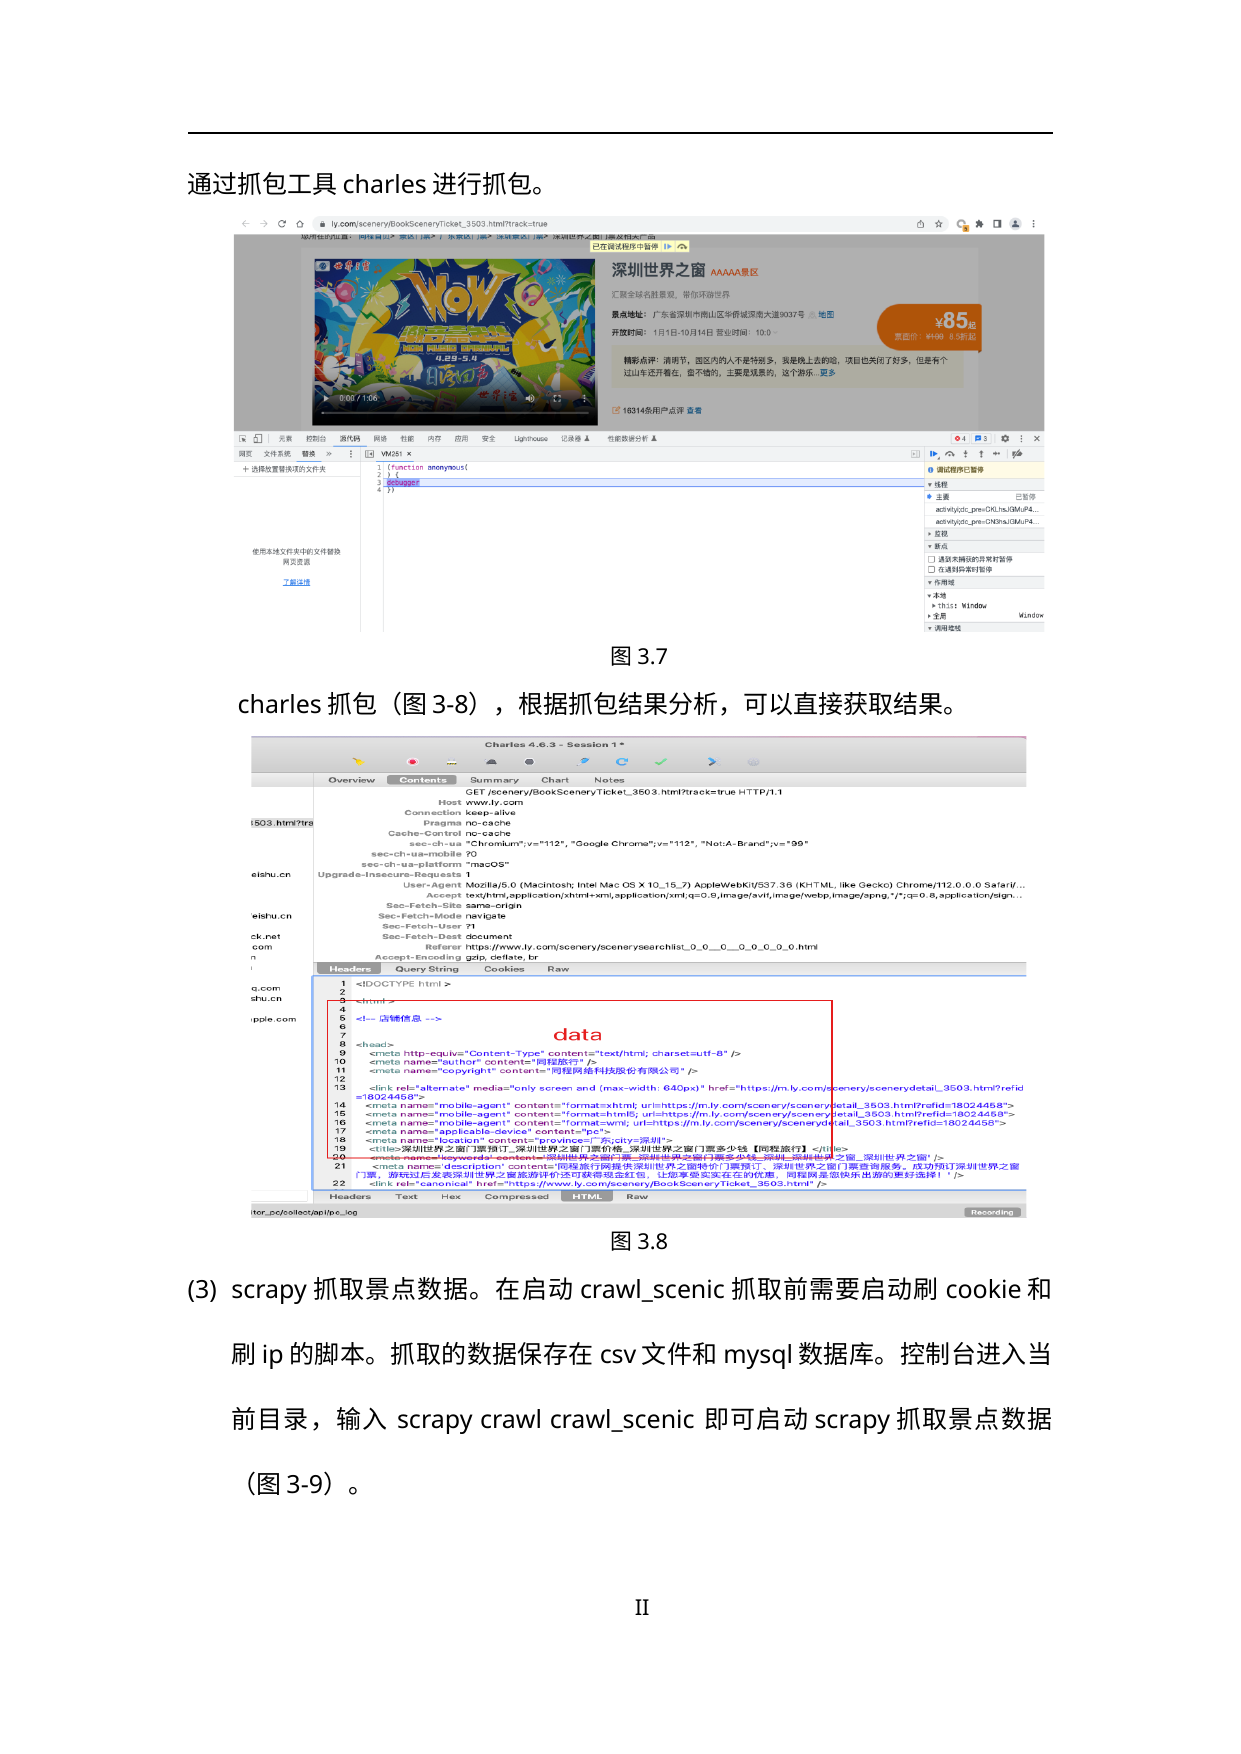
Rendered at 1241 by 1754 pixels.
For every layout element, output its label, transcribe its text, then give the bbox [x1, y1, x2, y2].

text charles抓包（图3-8），根据抓包结果分析，可以直接获取结果。 [187, 671, 1053, 736]
text 图 3.7 [187, 638, 1053, 671]
picture [233, 216, 1045, 632]
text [187, 151, 1053, 216]
text 图 3.8 [187, 1223, 1053, 1256]
list scrapy抓取景点数据。在启动crawl_scenic抓取前需要启动刷cookie和刷ip的脚本。抓取的数据保存在csv文件和mysql数据库。控制台进入当前目录，输入 scrapy crawl crawl_scenic 即可启动scrapy抓取景点数据（图3-9）。 [187, 1256, 1053, 1516]
picture [251, 736, 1027, 1218]
